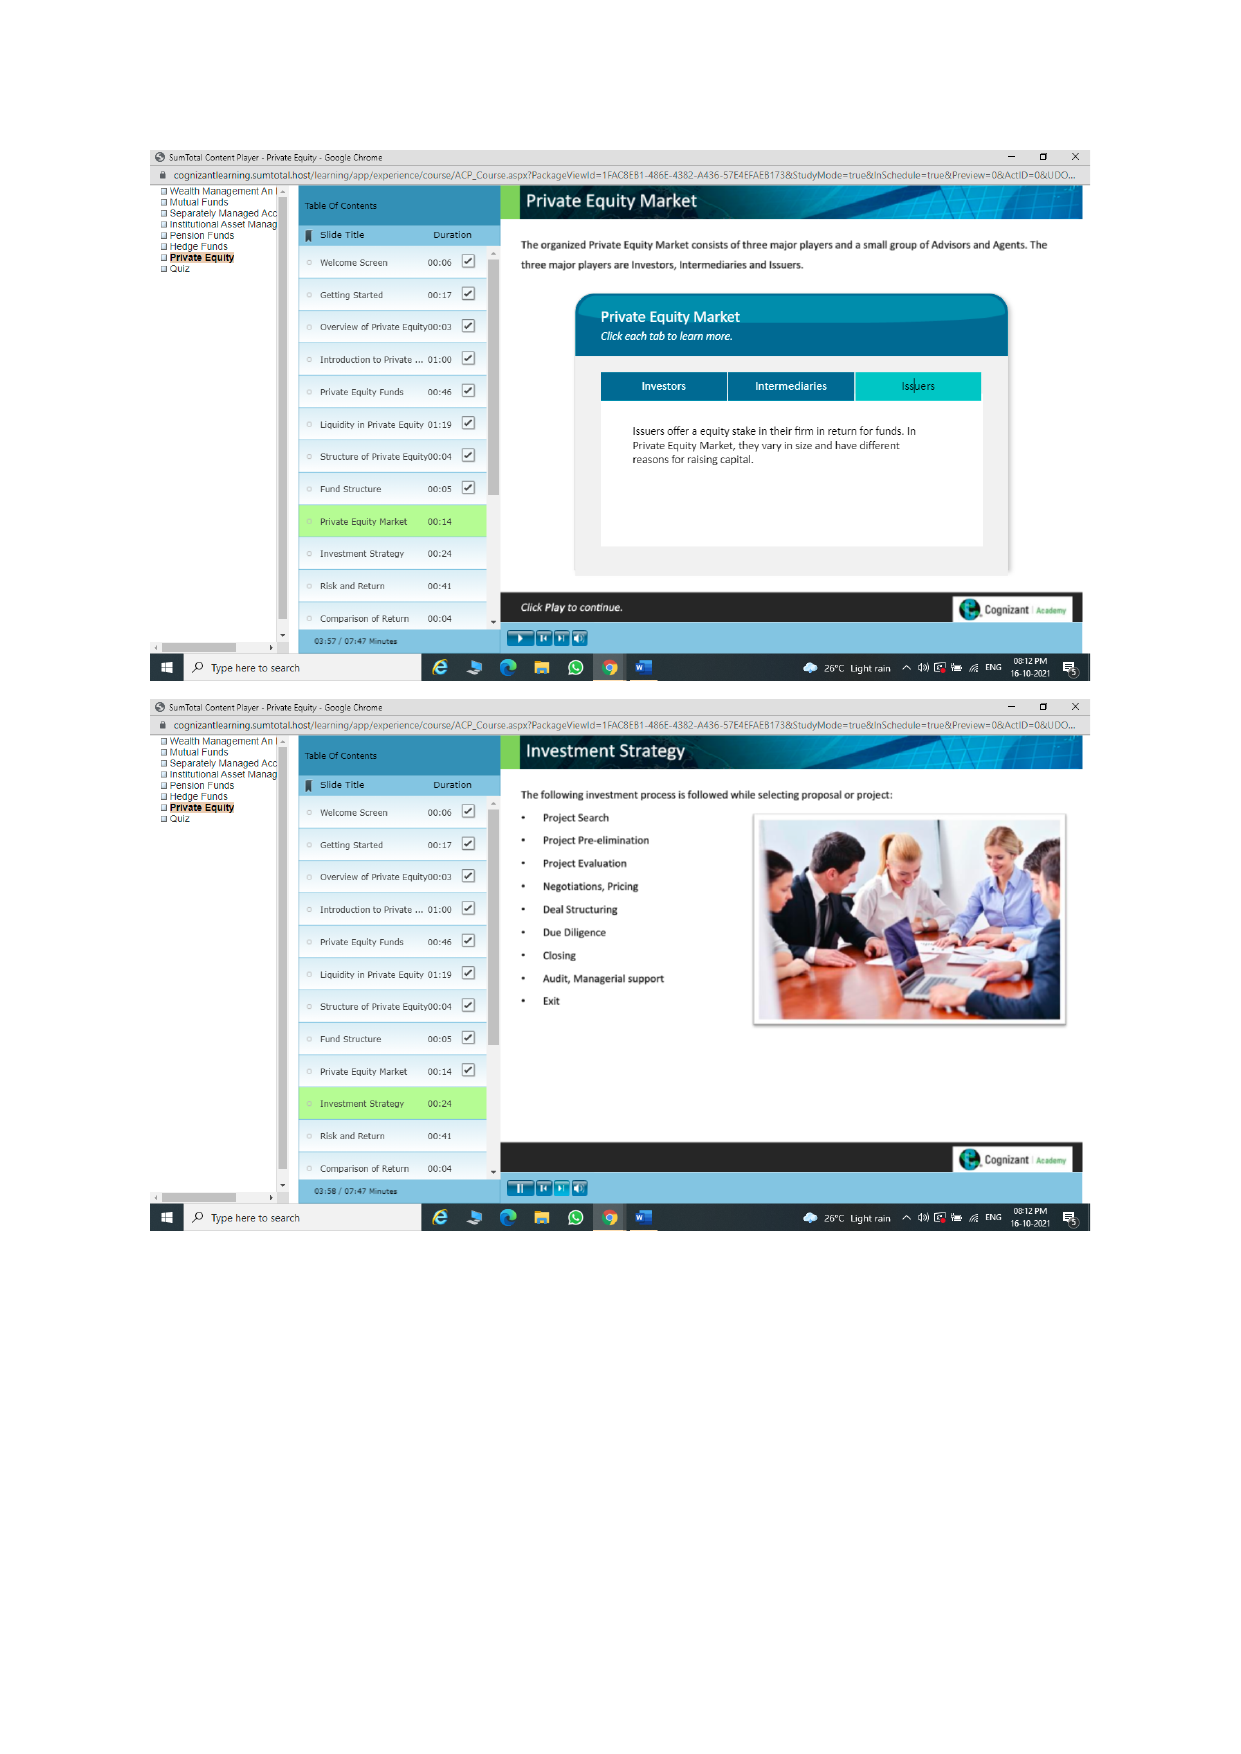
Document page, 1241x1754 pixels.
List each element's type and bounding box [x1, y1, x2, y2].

picture [150, 150, 1091, 681]
picture [150, 699, 1091, 1231]
